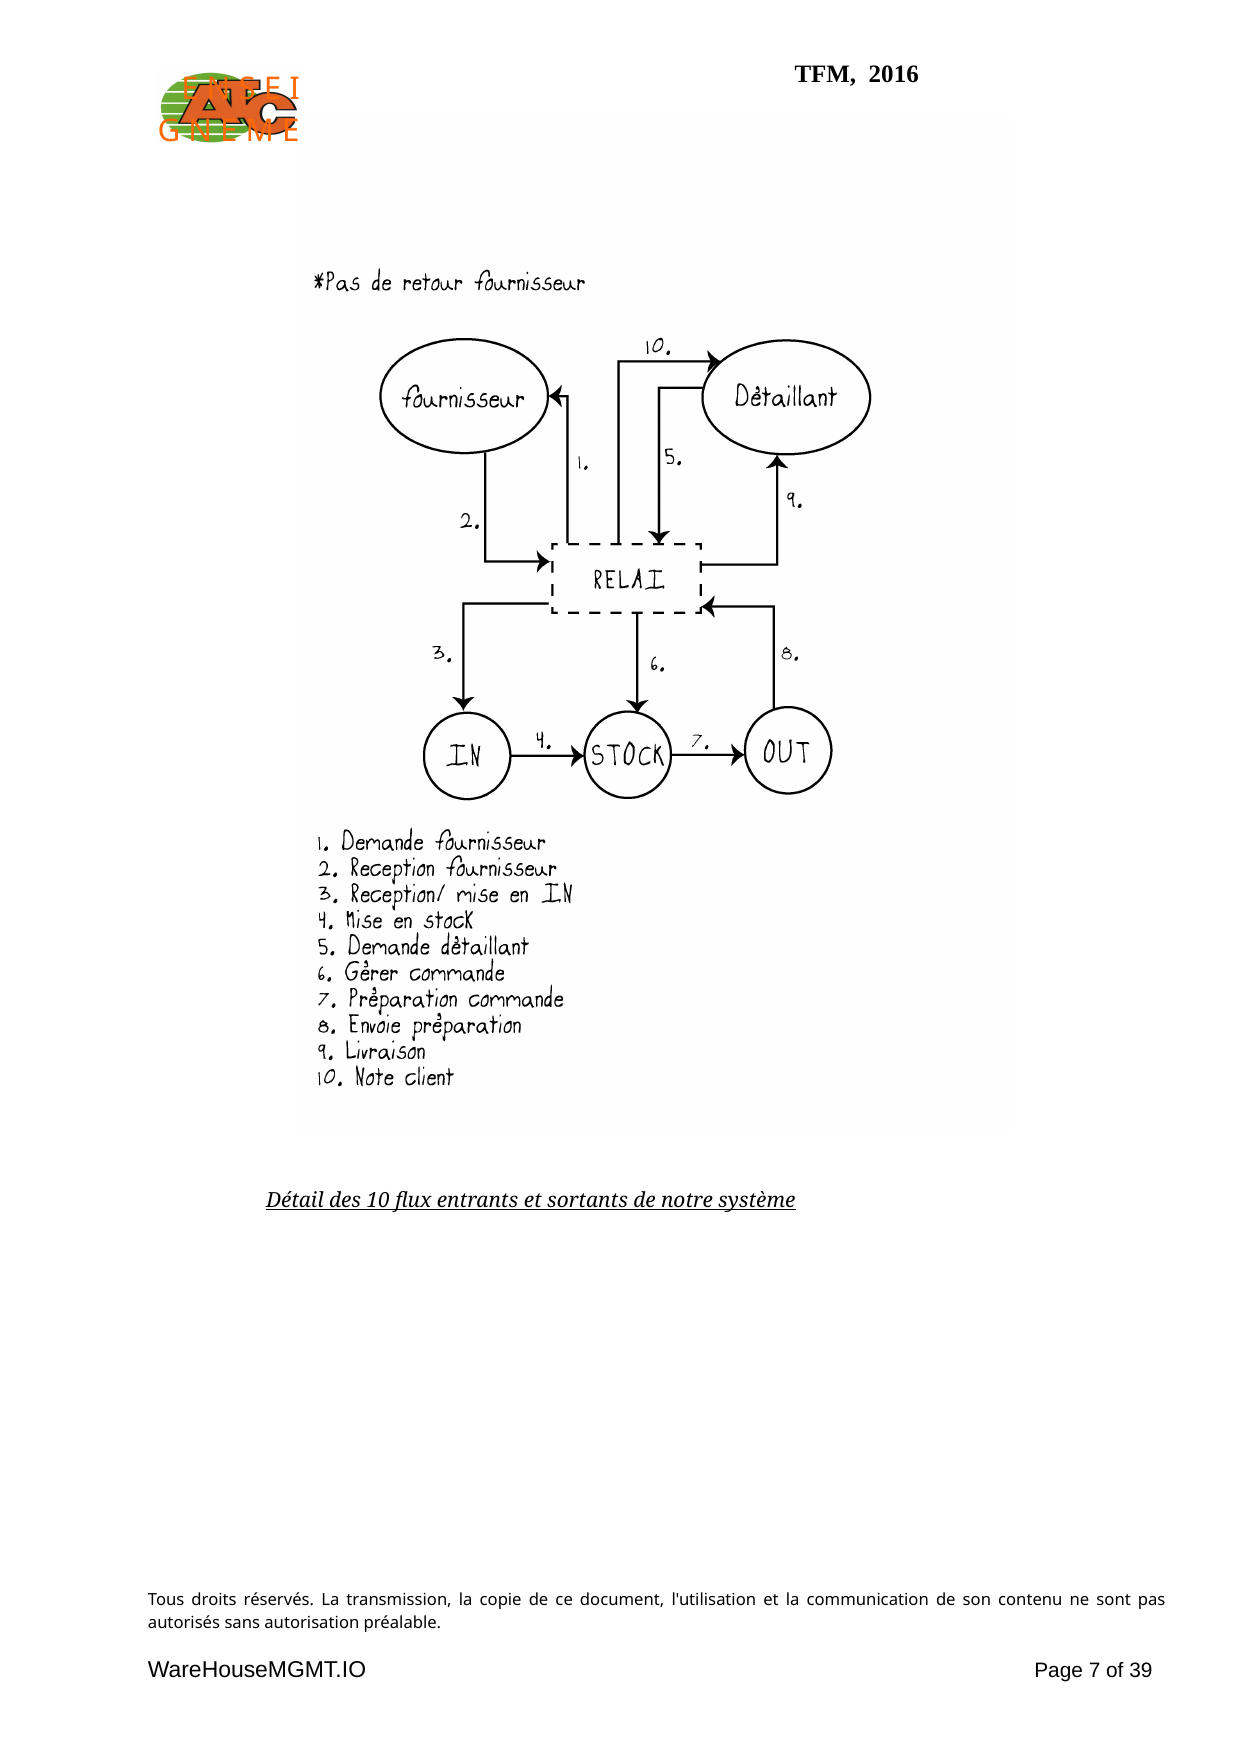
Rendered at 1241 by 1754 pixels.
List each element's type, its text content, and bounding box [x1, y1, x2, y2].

text Détail des 10 flux entrants et sortants de notre système [266, 196, 1166, 1213]
picture [155, 68, 1015, 1135]
